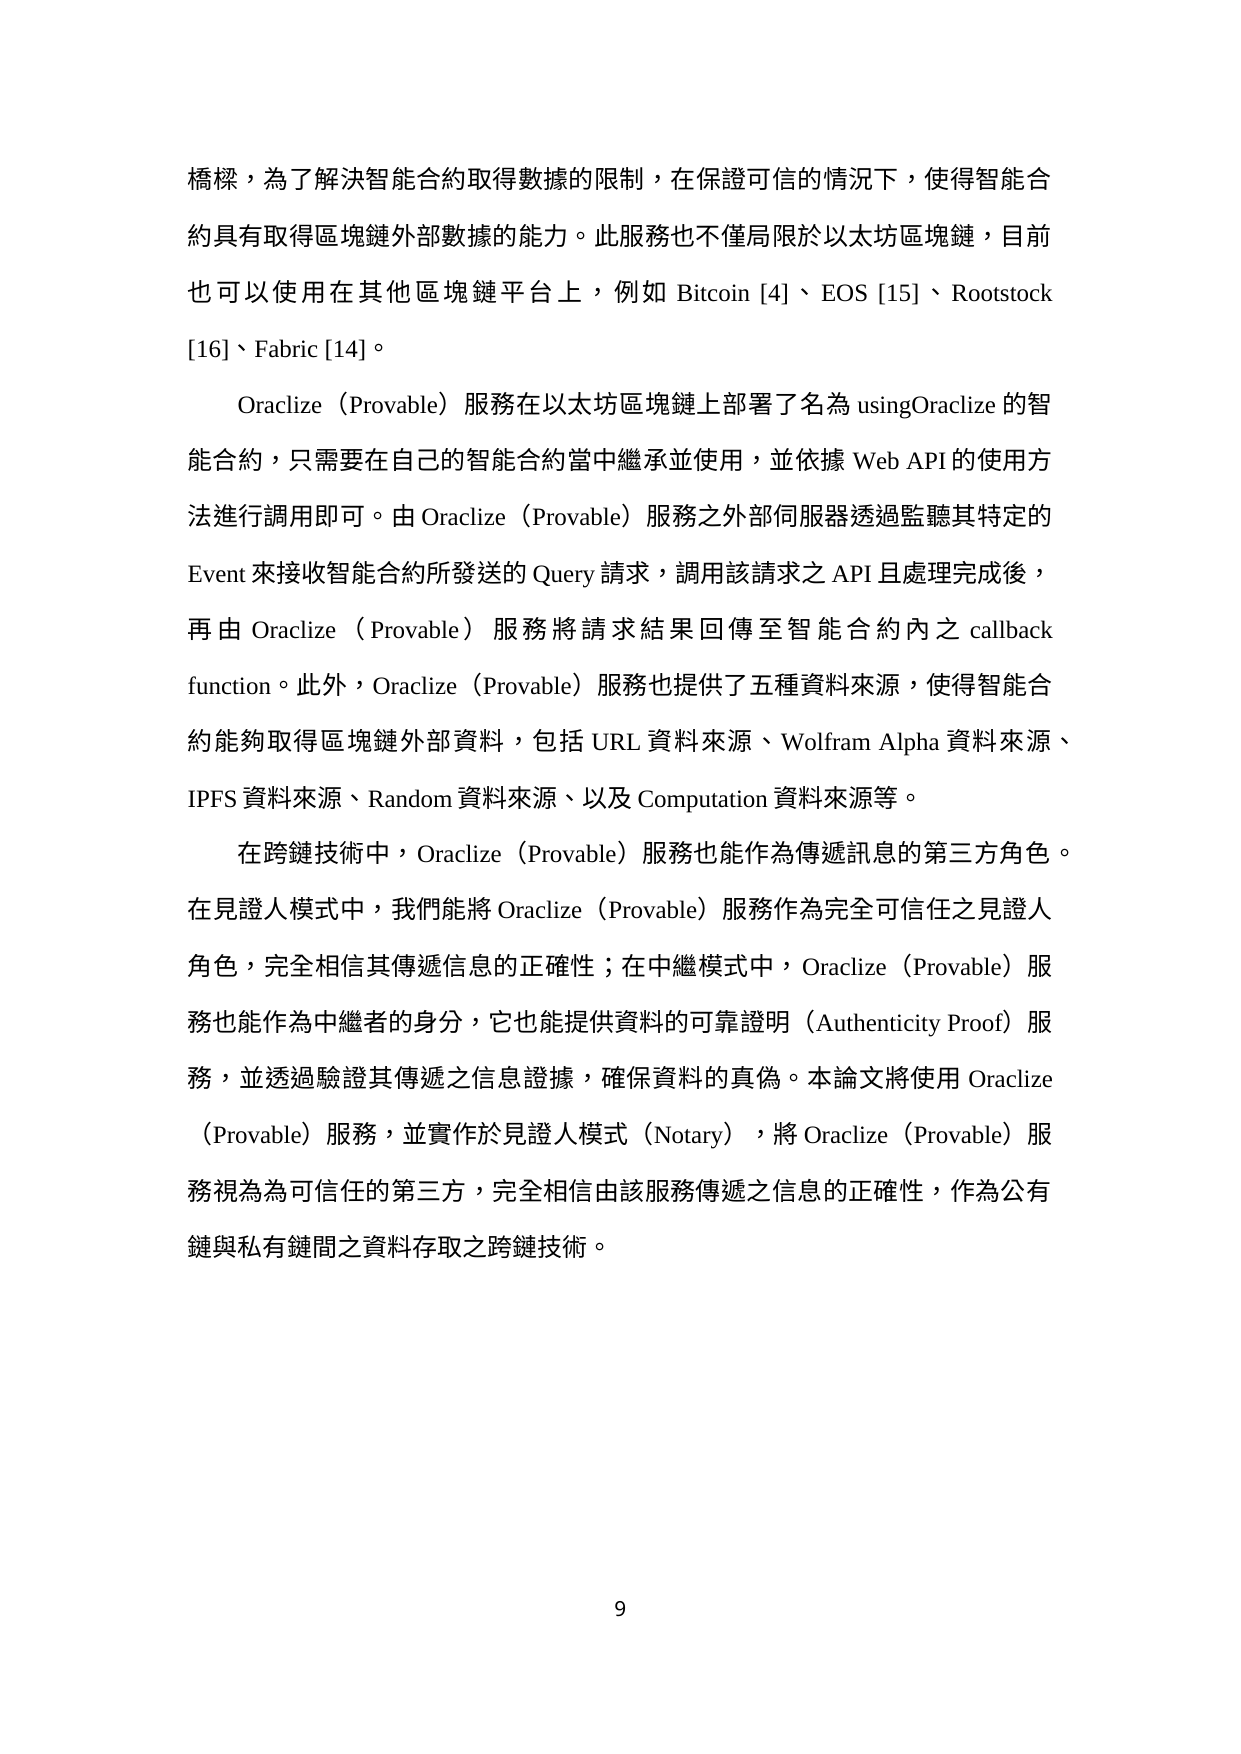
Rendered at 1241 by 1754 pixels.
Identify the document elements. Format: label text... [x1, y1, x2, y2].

text Oraclize（Provable）服務在以太坊區塊鏈上部署了名為usingOraclize的智能合約，只需要在自己的智能合約當中繼承並使用，並依據Web API的使用方法進行調用即可。由Oraclize（Provable）服務之外部伺服器透過監聽其特定的Event來接收智能合約所發送的Query請求，調用該請求之API且處理完成後，再由Oraclize（Provable）服務將請求結果回傳至智能合約內之callback function。此外，Oraclize（Provable）服務也提供了五種資料來源，使得智能合約能夠取得區塊鏈外部資料，包括URL資料來源、Wolfram Alpha資料來源、IPFS資料來源、Random資料來源、以及Computation資料來源等。 [187, 384, 1053, 815]
text 在跨鏈技術中，Oraclize（Provable）服務也能作為傳遞訊息的第三方角色。在見證人模式中，我們能將Oraclize（Provable）服務作為完全可信任之見證人角色，完全相信其傳遞信息的正確性；在中繼模式中，Oraclize（Provable）服務也能作為中繼者的身分，它也能提供資料的可靠證明（Authenticity Proof）服務，並透過驗證其傳遞之信息證據，確保資料的真偽。本論文將使用Oraclize （Provable）服務，並實作於見證人模式（Notary），將Oraclize（Provable）服務視為為可信任的第三方，完全相信由該服務傳遞之信息的正確性，作為公有鏈與私有鏈間之資料存取之跨鏈技術。 [187, 833, 1053, 1264]
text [187, 159, 1053, 366]
